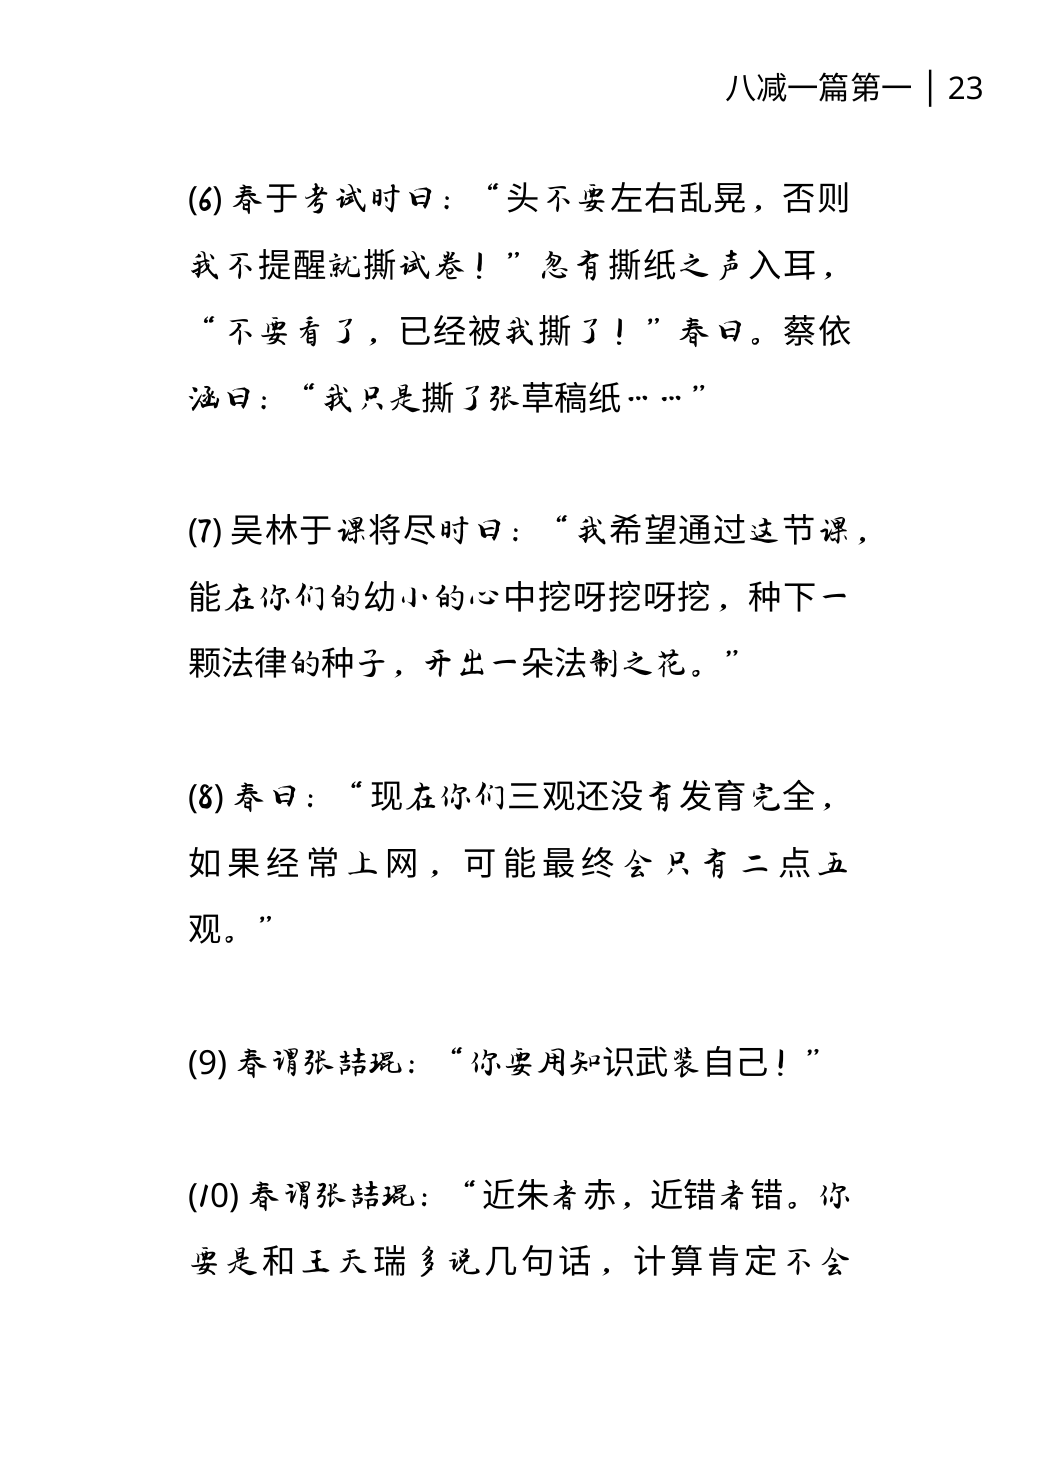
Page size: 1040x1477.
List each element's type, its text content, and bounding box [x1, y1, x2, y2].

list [188, 1163, 852, 1296]
list 吴林于课将尽时曰：“我希望通过这节课，能在你们的幼小的心中挖呀挖呀挖，种下一颗法律的种子，开出一朵法制之花。” [188, 499, 852, 698]
list 春曰：“现在你们三观还没有发育完全，如果经常上网，可能最终会只有二点五观。” [188, 764, 852, 964]
list 春谓张喆琨：“你要用知识武装自己！” [188, 1030, 852, 1097]
list 春于考试时曰：“头不要左右乱晃，否则我不提醒就撕试卷！”忽有撕纸之声入耳，“不要看了，已经被我撕了！”春曰。蔡依涵曰：“我只是撕了张草稿纸……” [188, 166, 852, 432]
